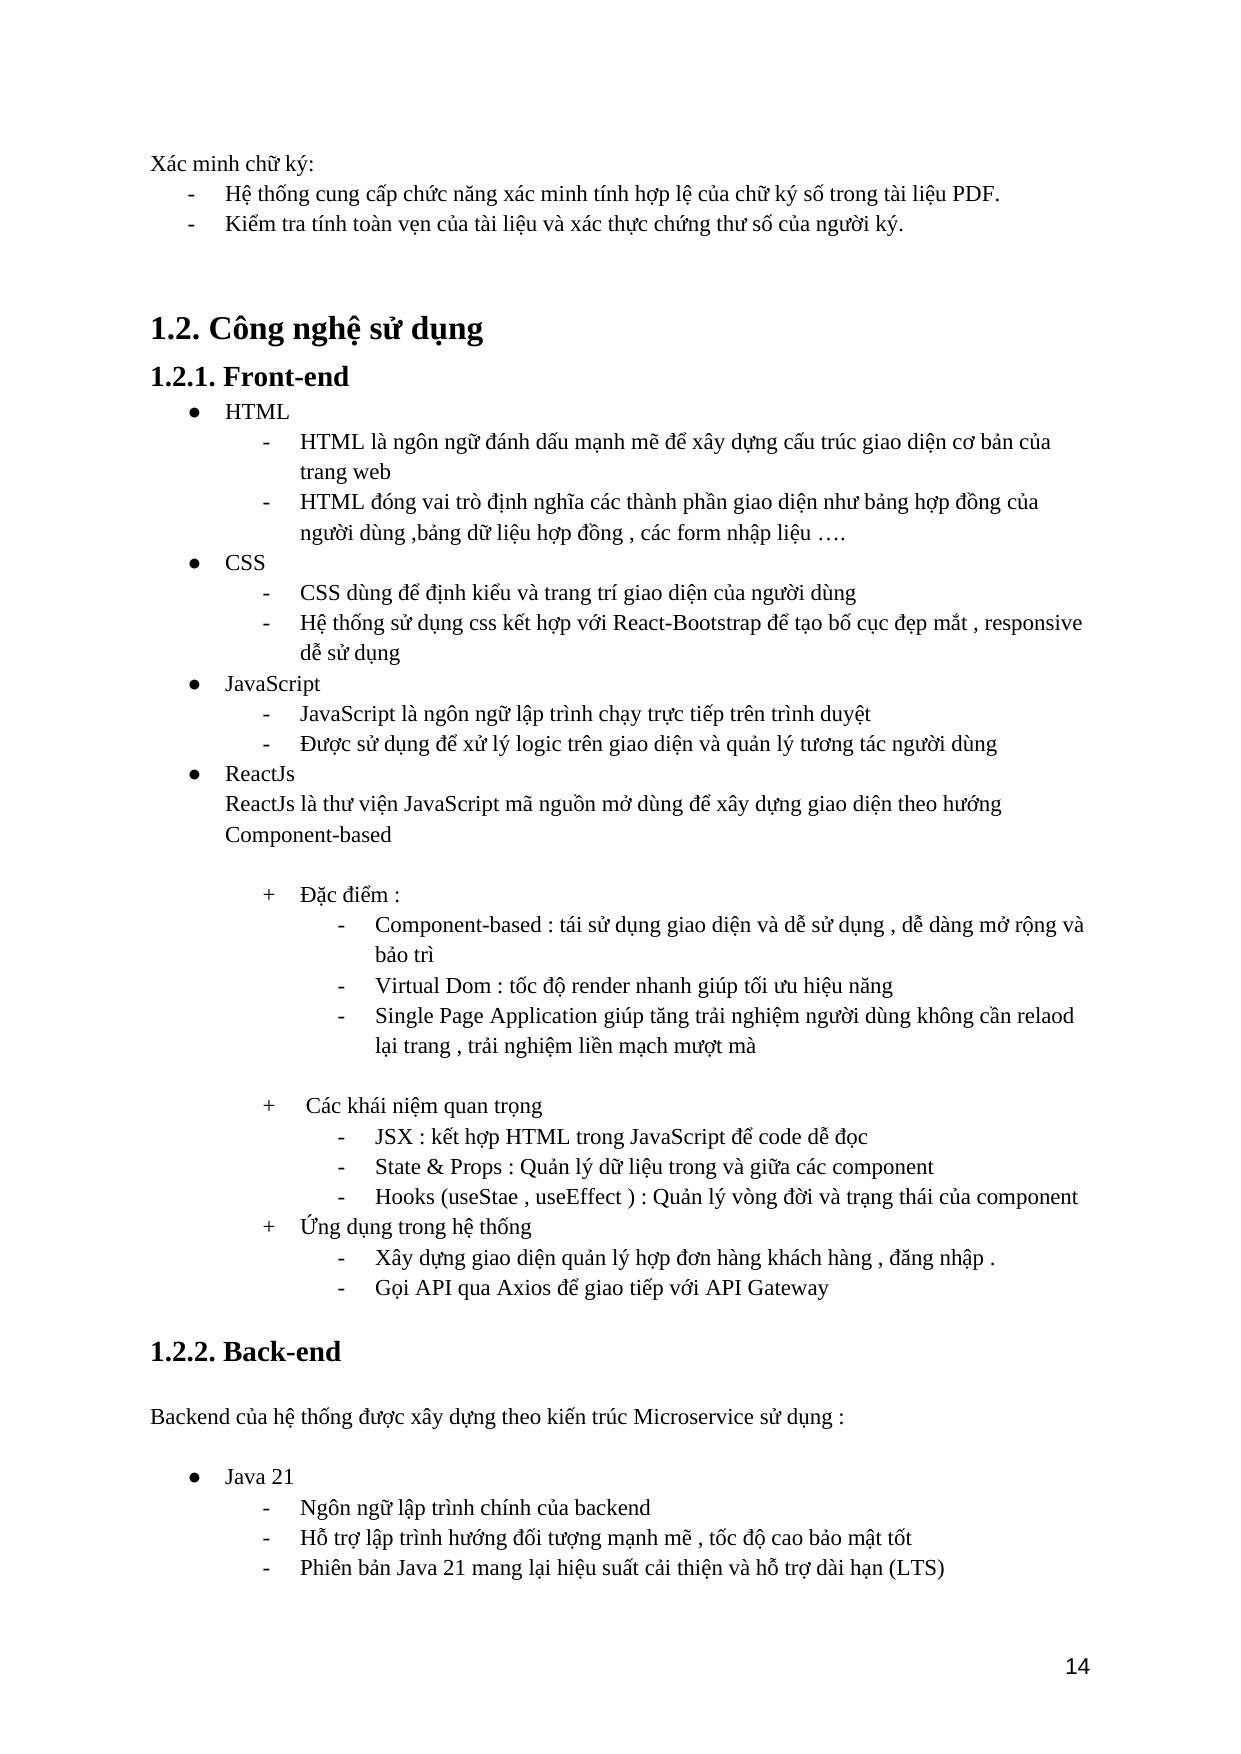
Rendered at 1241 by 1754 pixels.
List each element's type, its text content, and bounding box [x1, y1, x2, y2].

list ReactJs [187, 760, 1090, 787]
list Được sử dụng để xử lý logic trên giao diện và quản lý tương tác người dùng [262, 730, 1090, 756]
subtitle 1.2.1. Front-end [150, 359, 1090, 393]
list Hệ thống sử dụng css kết hợp với React-Bootstrap để tạo bố cục đẹp mắt , responsive dễ sử dụng [262, 609, 1090, 666]
list Virtual Dom : tốc độ render nhanh giúp tối ưu hiệu năng [337, 972, 1090, 998]
list Hooks (useStae , useEffect ) : Quản lý vòng đời và trạng thái của component [337, 1183, 1090, 1209]
list Java 21 [187, 1463, 1090, 1490]
list HTML [187, 398, 1090, 424]
list CSS [187, 549, 1090, 575]
list HTML đóng vai trò định nghĩa các thành phần giao diện như bảng hợp đồng của người dùng ,bảng dữ liệu hợp đồng , các form nhập liệu …. [262, 488, 1090, 545]
list Xây dựng giao diện quản lý hợp đơn hàng khách hàng , đăng nhập . [337, 1243, 1090, 1270]
list Đặc điểm : [262, 881, 1090, 907]
list Hỗ trợ lập trình hướng đối tượng mạnh mẽ , tốc độ cao bảo mật tốt [262, 1524, 1090, 1550]
text Backend của hệ thống được xây dựng theo kiến trúc Microservice sử dụng : [150, 1403, 1090, 1429]
list JavaScript [187, 669, 1090, 696]
list Kiểm tra tính toàn vẹn của tài liệu và xác thực chứng thư số của người ký. [187, 210, 1090, 237]
list Single Page Application giúp tăng trải nghiệm người dùng không cần relaod lại trang , trải nghiệm liền mạch mượt mà [337, 1002, 1090, 1058]
list Component-based : tái sử dụng giao diện và dễ sử dụng , dễ dàng mở rộng và bảo trì [337, 911, 1090, 968]
list Ứng dụng trong hệ thống [262, 1213, 1090, 1240]
subtitle 1.2. Công nghệ sử dụng [150, 308, 1090, 347]
text ReactJs là thư viện JavaScript mã nguồn mở dùng để xây dựng giao diện theo hướng Component-based [225, 790, 1090, 847]
list Phiên bản Java 21 mang lại hiệu suất cải thiện và hỗ trợ dài hạn (LTS) [262, 1554, 1090, 1580]
list Các khái niệm quan trọng [262, 1092, 1090, 1119]
list HTML là ngôn ngữ đánh dấu mạnh mẽ để xây dựng cấu trúc giao diện cơ bản của trang web [262, 428, 1090, 484]
list CSS dùng để định kiểu và trang trí giao diện của người dùng [262, 579, 1090, 605]
list JavaScript là ngôn ngữ lập trình chạy trực tiếp trên trình duyệt [262, 700, 1090, 726]
list Gọi API qua Axios để giao tiếp với API Gateway [337, 1274, 1090, 1300]
list Ngôn ngữ lập trình chính của backend [262, 1493, 1090, 1520]
list JSX : kết hợp HTML trong JavaScript để code dễ đọc [337, 1123, 1090, 1149]
list Hệ thống cung cấp chức năng xác minh tính hợp lệ của chữ ký số trong tài liệu PDF. [187, 180, 1090, 207]
list State & Props : Quản lý dữ liệu trong và giữa các component [337, 1153, 1090, 1179]
subtitle 1.2.2. Back-end [150, 1334, 1090, 1368]
text Xác minh chữ ký: [150, 150, 1090, 176]
